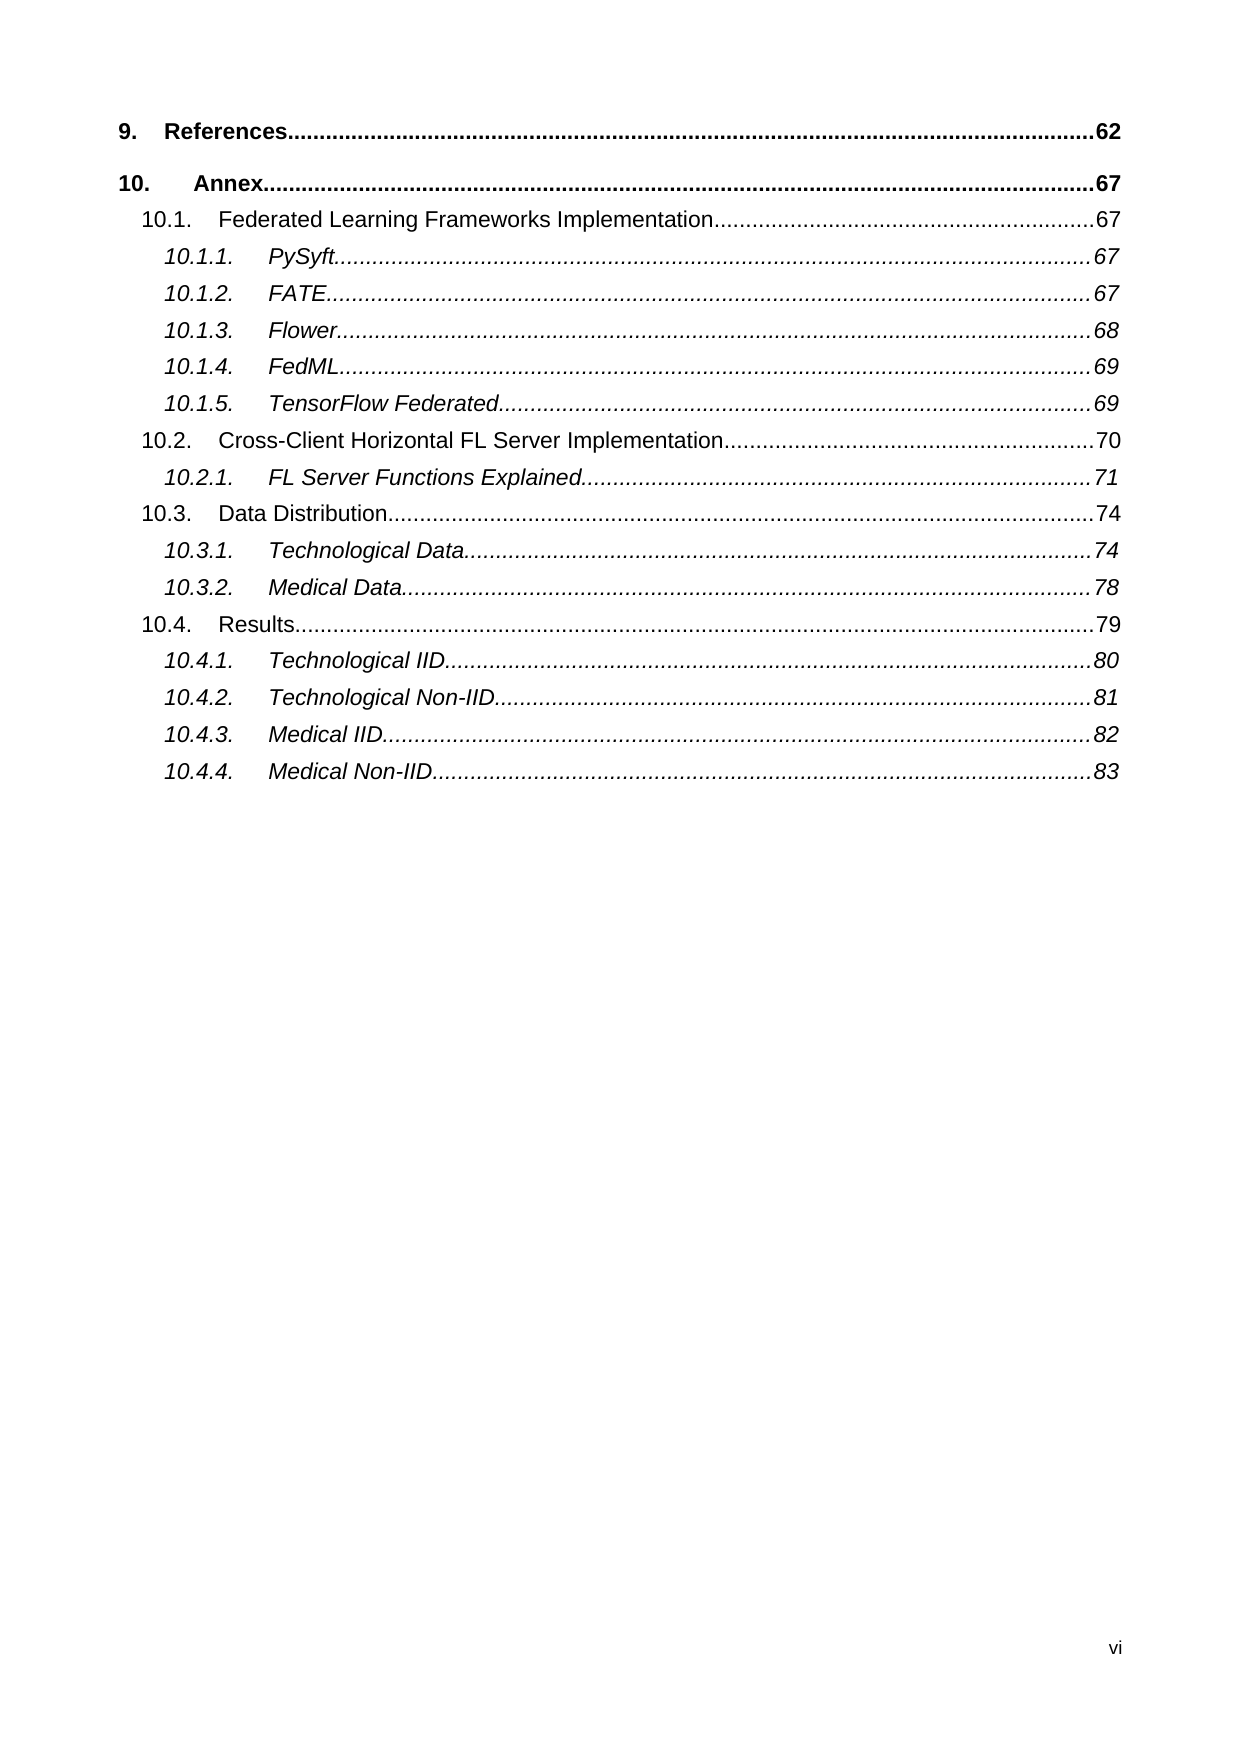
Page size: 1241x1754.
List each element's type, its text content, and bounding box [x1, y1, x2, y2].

text 10.3.1. Technological Data 74 [164, 537, 1122, 563]
text 10.2.1. FL Server Functions Explained 71 [164, 464, 1122, 490]
text 10.3.2. Medical Data 78 [164, 574, 1122, 600]
text 10.4.4. Medical Non-IID 83 [164, 758, 1122, 784]
text 10.1.1. PySyft 67 [164, 243, 1122, 269]
text 9. References 62 [118, 118, 1122, 144]
text 10.4.3. Medical IID 82 [164, 721, 1122, 747]
text 10.4.1. Technological IID 80 [164, 647, 1122, 674]
text 10.1.2. FATE 67 [164, 280, 1122, 306]
text 10.1.3. Flower 68 [164, 317, 1122, 343]
text 10.4. Results 79 [141, 611, 1122, 637]
text 10.1. Federated Learning Frameworks Implementation 67 [141, 206, 1122, 233]
text 10. Annex 67 [118, 169, 1122, 196]
text 10.1.5. TensorFlow Federated 69 [164, 390, 1122, 416]
text 10.2. Cross-Client Horizontal FL Server Implementation 70 [141, 427, 1122, 453]
text 10.1.4. FedML 69 [164, 353, 1122, 380]
text 10.3. Data Distribution 74 [141, 500, 1122, 527]
text 10.4.2. Technological Non-IID 81 [164, 684, 1122, 711]
